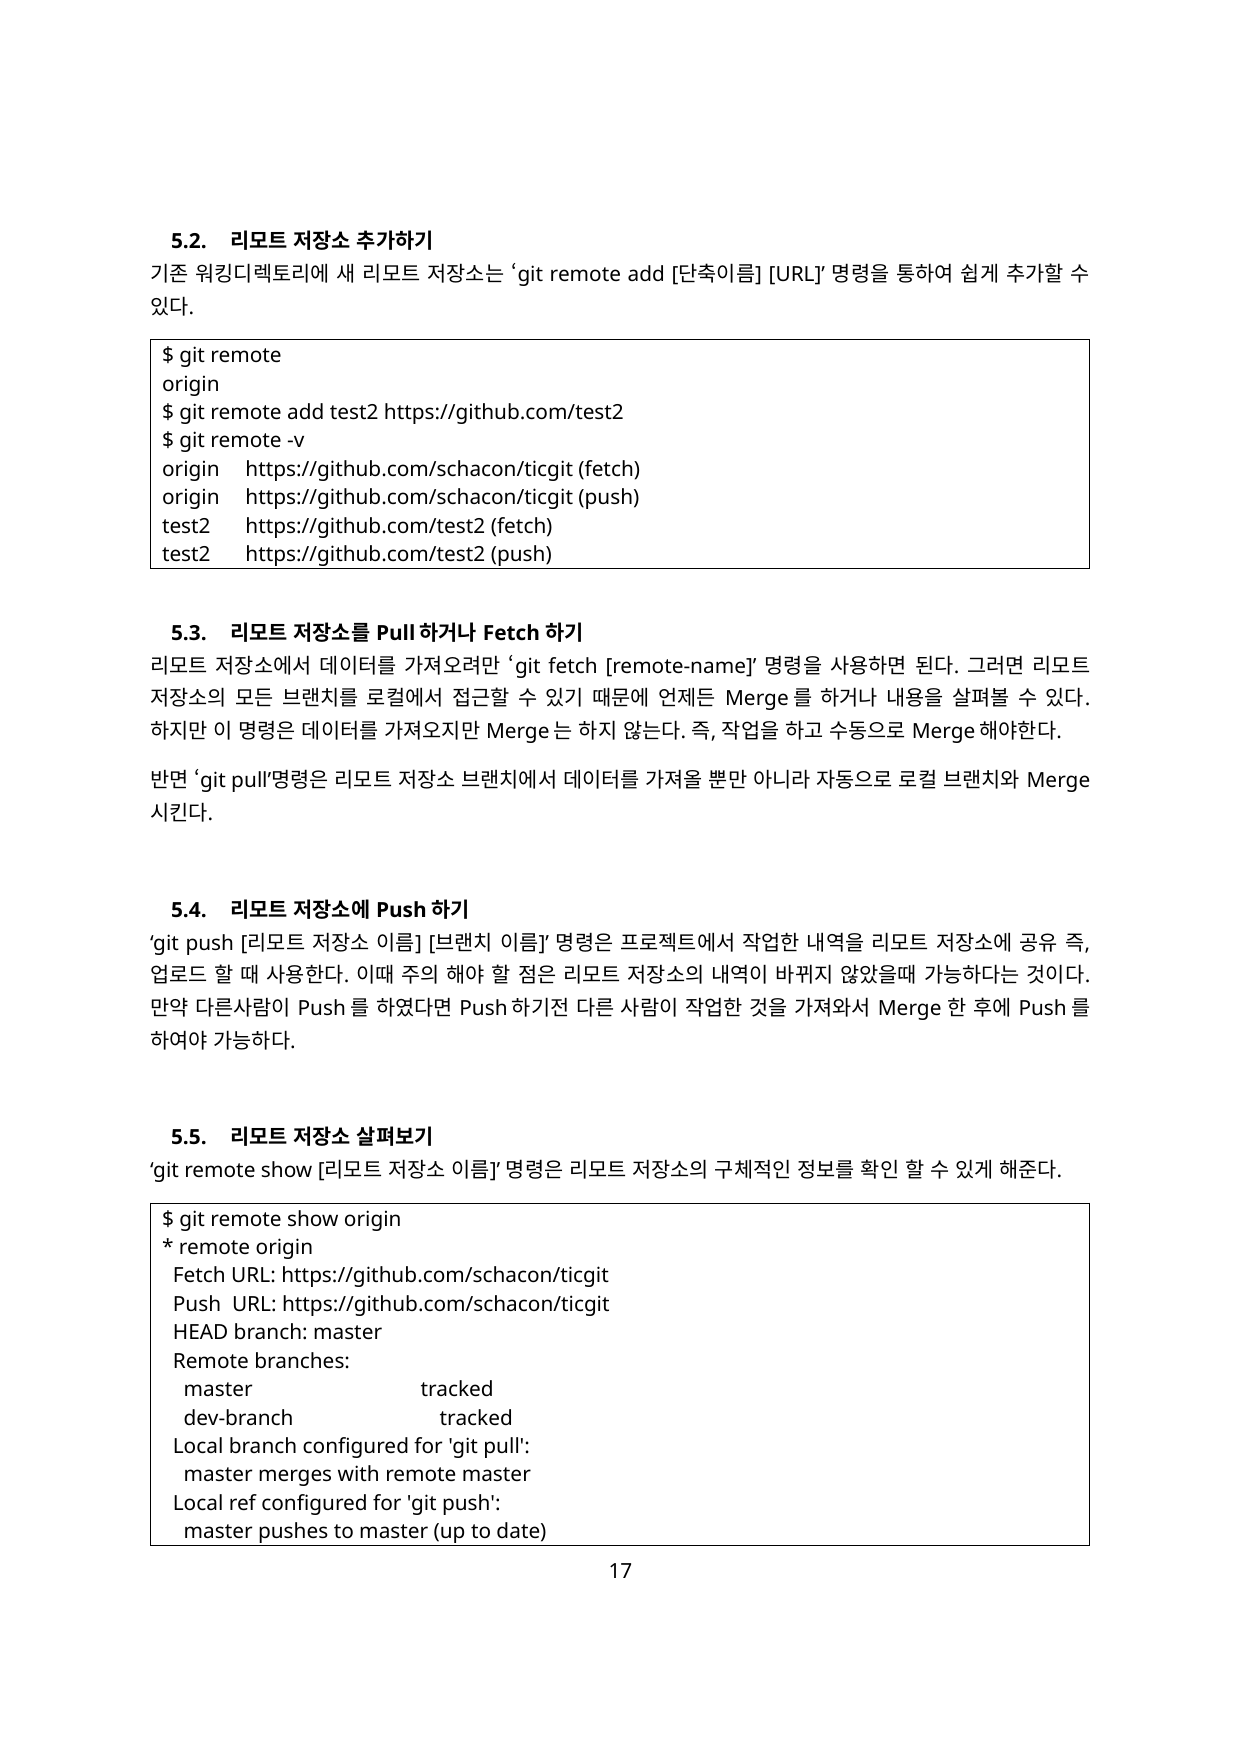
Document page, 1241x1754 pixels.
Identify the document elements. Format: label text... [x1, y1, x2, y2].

text ‘git push [리모트 저장소 이름] [브랜치 이름]’ 명령은 프로젝트에서 작업한 내역을 리모트 저장소에 공유 즉, 업로드 할 때 사용한다. 이때 주의 해야 할 점은 리모트 저장소의 내역이 바뀌지 않았을때 가능하다는 것이다. 만약 다른사람이 Push를 하였다면 Push하기전 다른 사람이 작업한 것을 가져와서 Merge 한 후에 Push를 하여야 가능하다. [150, 926, 1090, 1054]
text 기존 워킹디렉토리에 새 리모트 저장소는 ‘git remote add [단축이름] [URL]’ 명령을 통하여 쉽게 추가할 수 있다. [150, 257, 1090, 320]
text ‘git remote show [리모트 저장소 이름]’ 명령은 리모트 저장소의 구체적인 정보를 확인 할 수 있게 해준다. [150, 1153, 1090, 1183]
text 반면 ‘git pull’명령은 리모트 저장소 브랜치에서 데이터를 가져올 뿐만 아니라 자동으로 로컬 브랜치와 Merge 시킨다. [150, 764, 1090, 827]
subtitle 리모트 저장소 살펴보기 [171, 1121, 1069, 1151]
table_header $ git remote origin $ git remote add test2 https://github.com/test2 $ git remote -v origin https://github.com/schacon/ticgit (fetch) origin https://github.com/schacon/ticgit (push) test2 https://github.com/test2 (fetch) test2 https://github.com/test2 (push) [151, 340, 1089, 568]
subtitle 리모트 저장소에 Push하기 [171, 893, 1069, 923]
table_header $ git remote show origin * remote origin Fetch URL: https://github.com/schacon/ticgit Push URL: https://github.com/schacon/ticgit HEAD branch: master Remote branches: master tracked dev-branch tracked Local branch configured for 'git pull': master merges with remote master Local ref configured for 'git push': master pushes to master (up to date) [151, 1204, 1089, 1545]
subtitle 리모트 저장소를 Pull하거나 Fetch 하기 [171, 616, 1069, 646]
text 리모트 저장소에서 데이터를 가져오려만 ‘git fetch [remote-name]’ 명령을 사용하면 된다. 그러면 리모트 저장소의 모든 브랜치를 로컬에서 접근할 수 있기 때문에 언제든 Merge를 하거나 내용을 살펴볼 수 있다. 하지만 이 명령은 데이터를 가져오지만 Merge는 하지 않는다. 즉, 작업을 하고 수동으로 Merge해야한다. [150, 649, 1090, 744]
subtitle 리모트 저장소 추가하기 [171, 224, 1069, 255]
